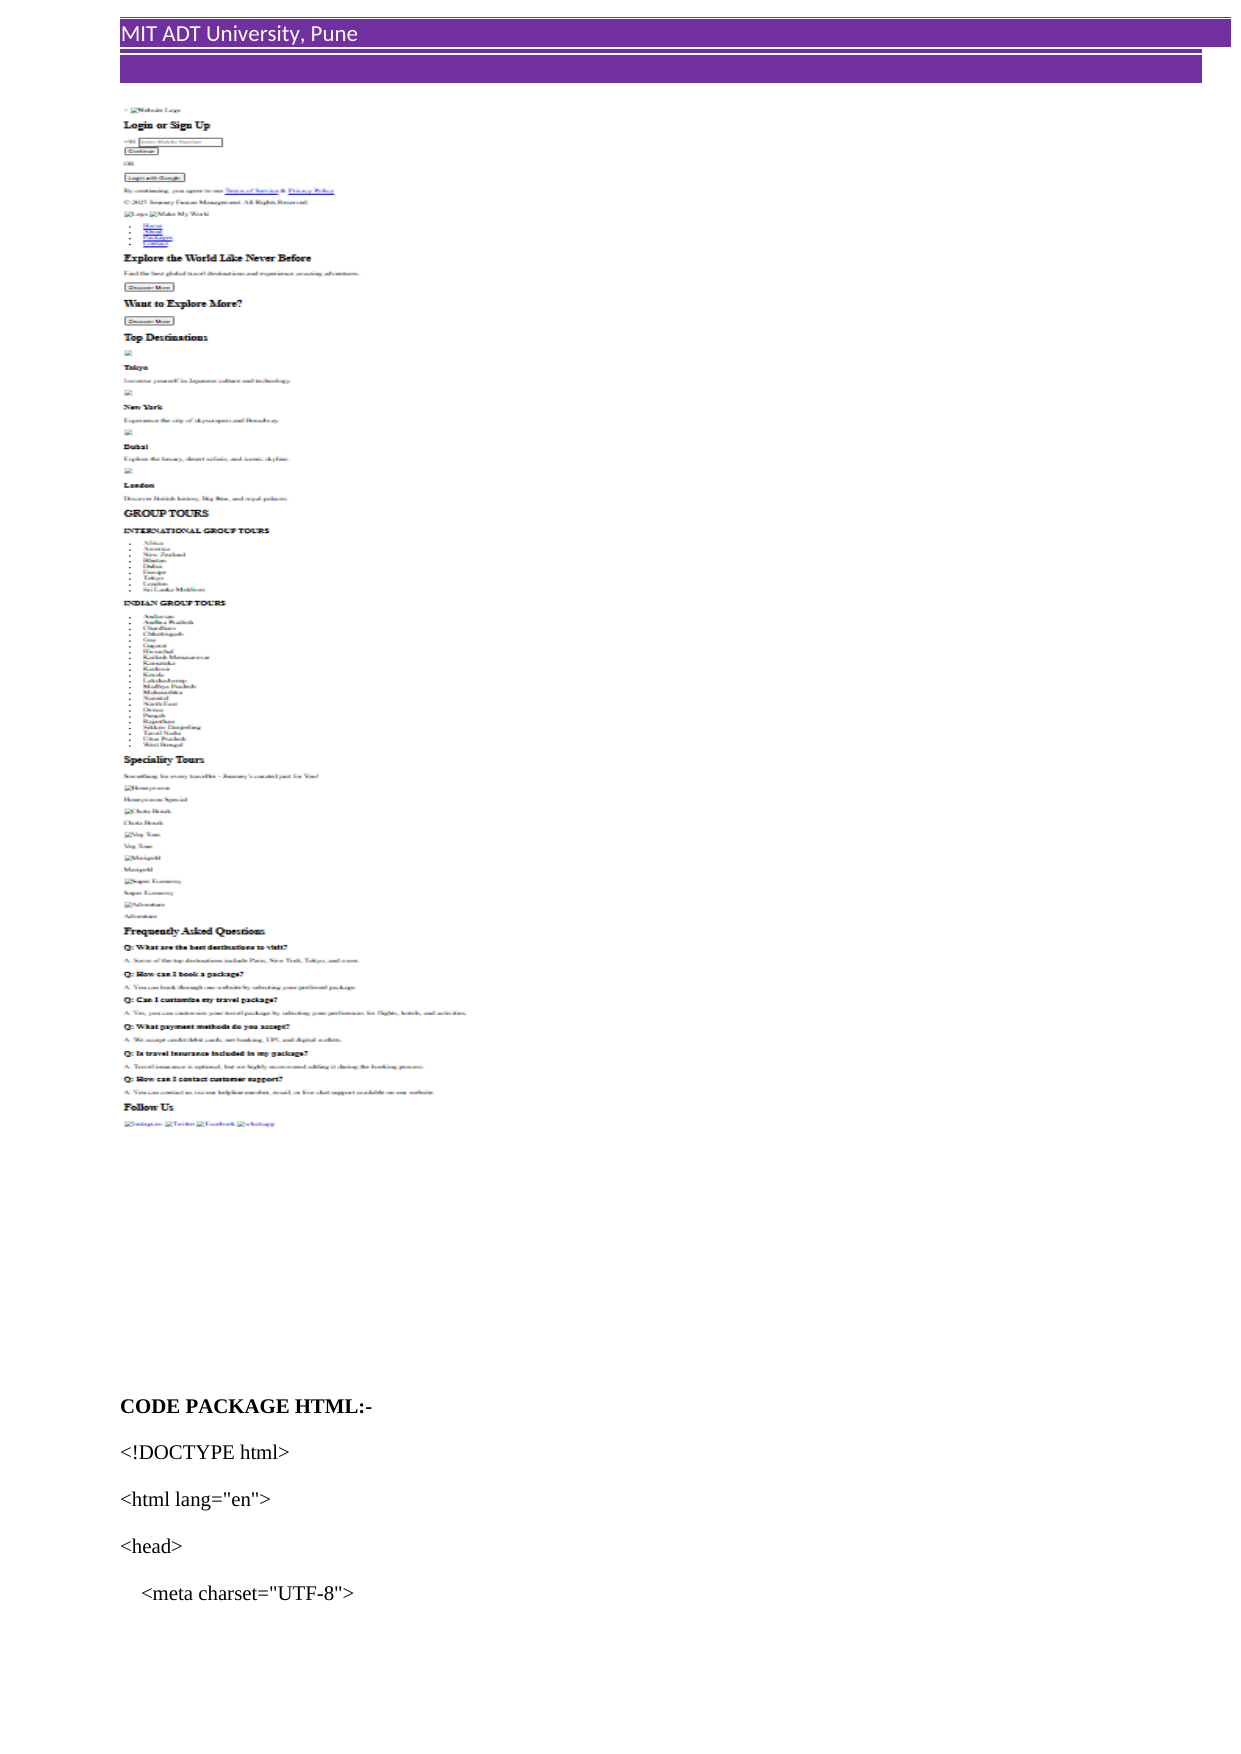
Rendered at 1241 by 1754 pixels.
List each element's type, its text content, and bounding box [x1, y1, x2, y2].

text <html lang="en"> [120, 1487, 1202, 1511]
text <meta charset="UTF-8"> [120, 1581, 1202, 1605]
text CODE PACKAGE HTML:- [120, 1393, 1202, 1418]
text <head> [120, 1534, 1202, 1558]
text <!DOCTYPE html> [120, 1440, 1202, 1464]
picture [120, 105, 774, 1141]
